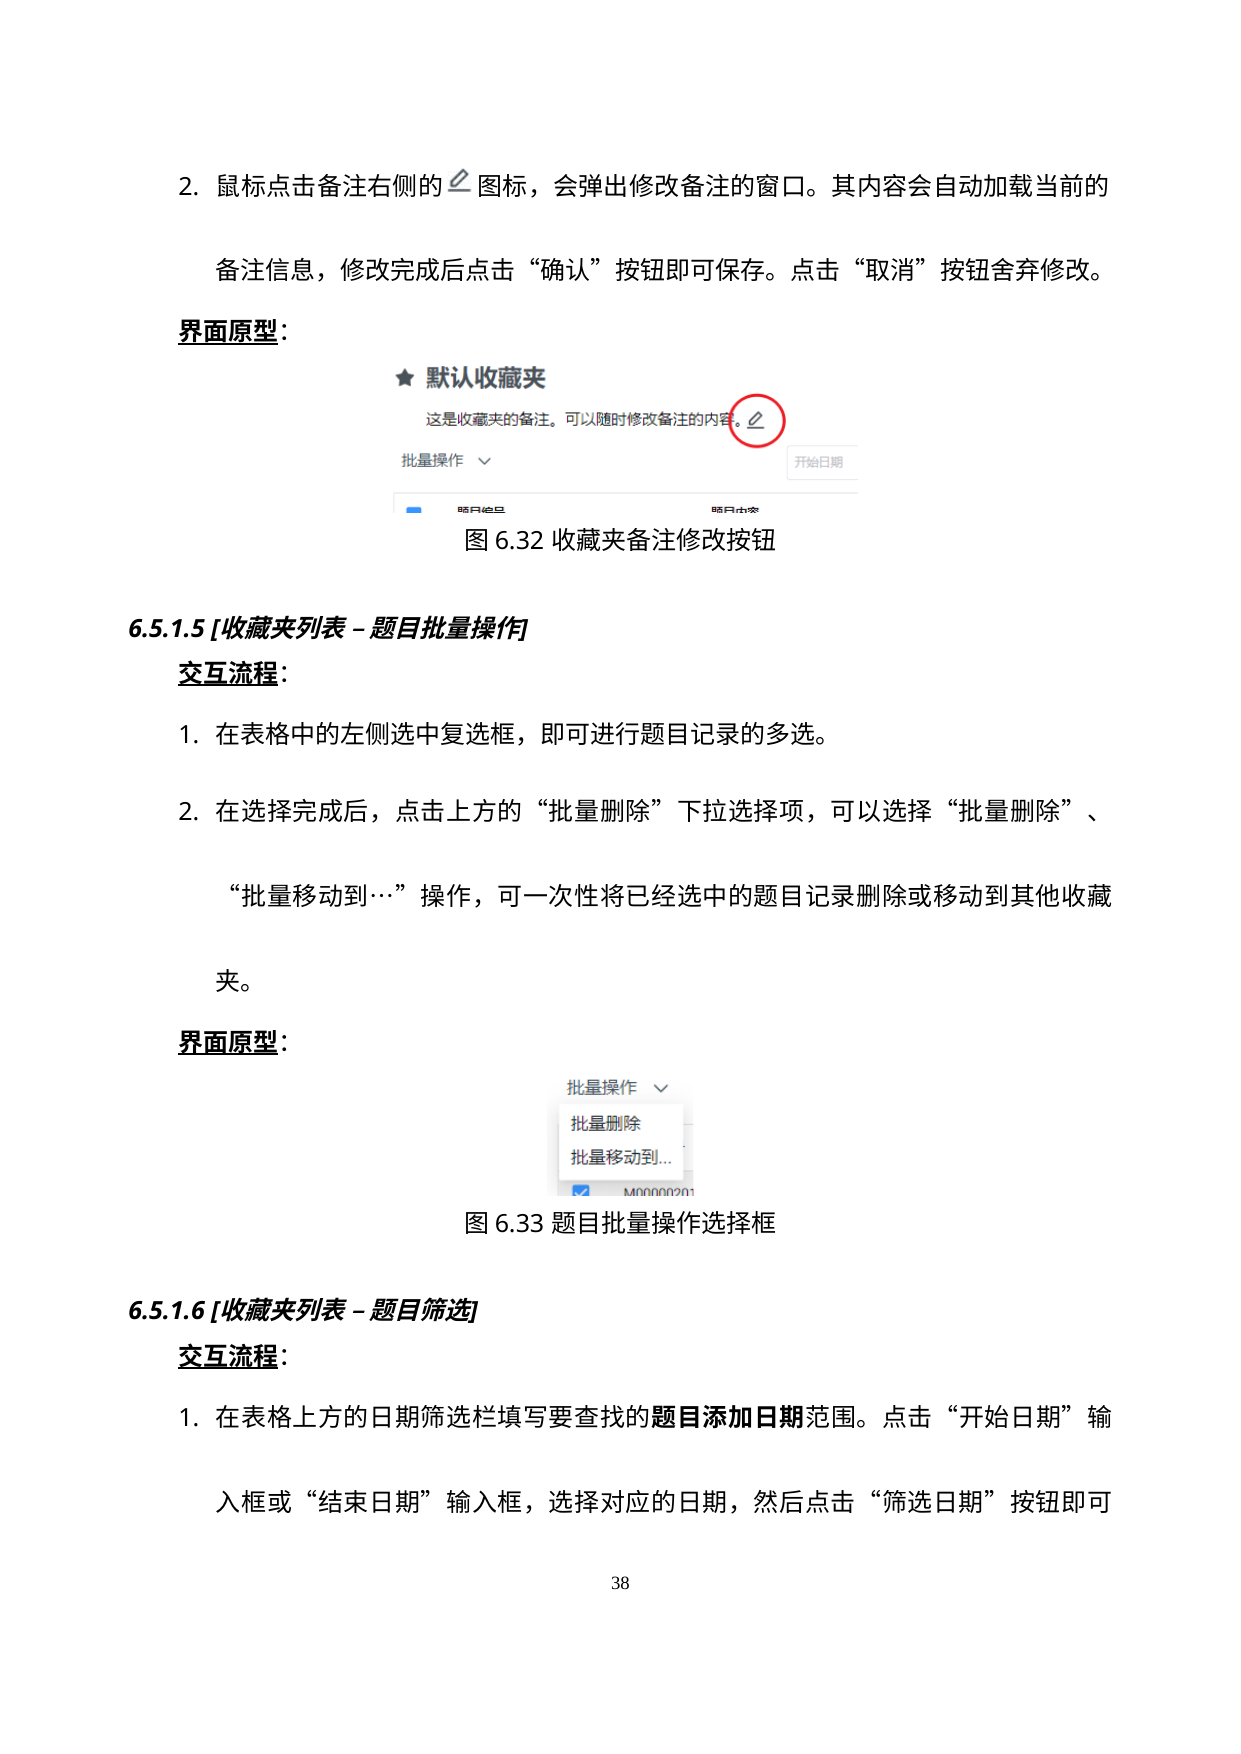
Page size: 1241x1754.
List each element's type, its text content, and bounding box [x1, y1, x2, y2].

text 界面原型： [178, 312, 1112, 348]
text 交互流程： [178, 1336, 1112, 1372]
text 交互流程： [178, 653, 1112, 689]
picture [444, 165, 478, 196]
text 6.5.1.6 [收藏夹列表 – 题目筛选] [128, 1291, 1112, 1327]
text 图6.33 题目批量操作选择框 [128, 1203, 1112, 1239]
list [178, 1381, 1112, 1534]
list 鼠标点击备注右侧的图标，会弹出修改备注的窗口。其内容会自动加载当前的备注信息，修改完成后点击“确认”按钮即可保存。点击“取消”按钮舍弃修改。 [178, 150, 1112, 303]
picture [382, 357, 858, 513]
text 图6.32 收藏夹备注修改按钮 [128, 520, 1112, 556]
list 在表格中的左侧选中复选框，即可进行题目记录的多选。 [178, 699, 1112, 767]
text 6.5.1.5 [收藏夹列表 – 题目批量操作] [128, 608, 1112, 644]
picture [546, 1067, 694, 1196]
text 界面原型： [178, 1022, 1112, 1059]
list 在选择完成后，点击上方的“批量删除”下拉选择项，可以选择“批量删除”、“批量移动到…”操作，可一次性将已经选中的题目记录删除或移动到其他收藏夹。 [178, 776, 1112, 1013]
